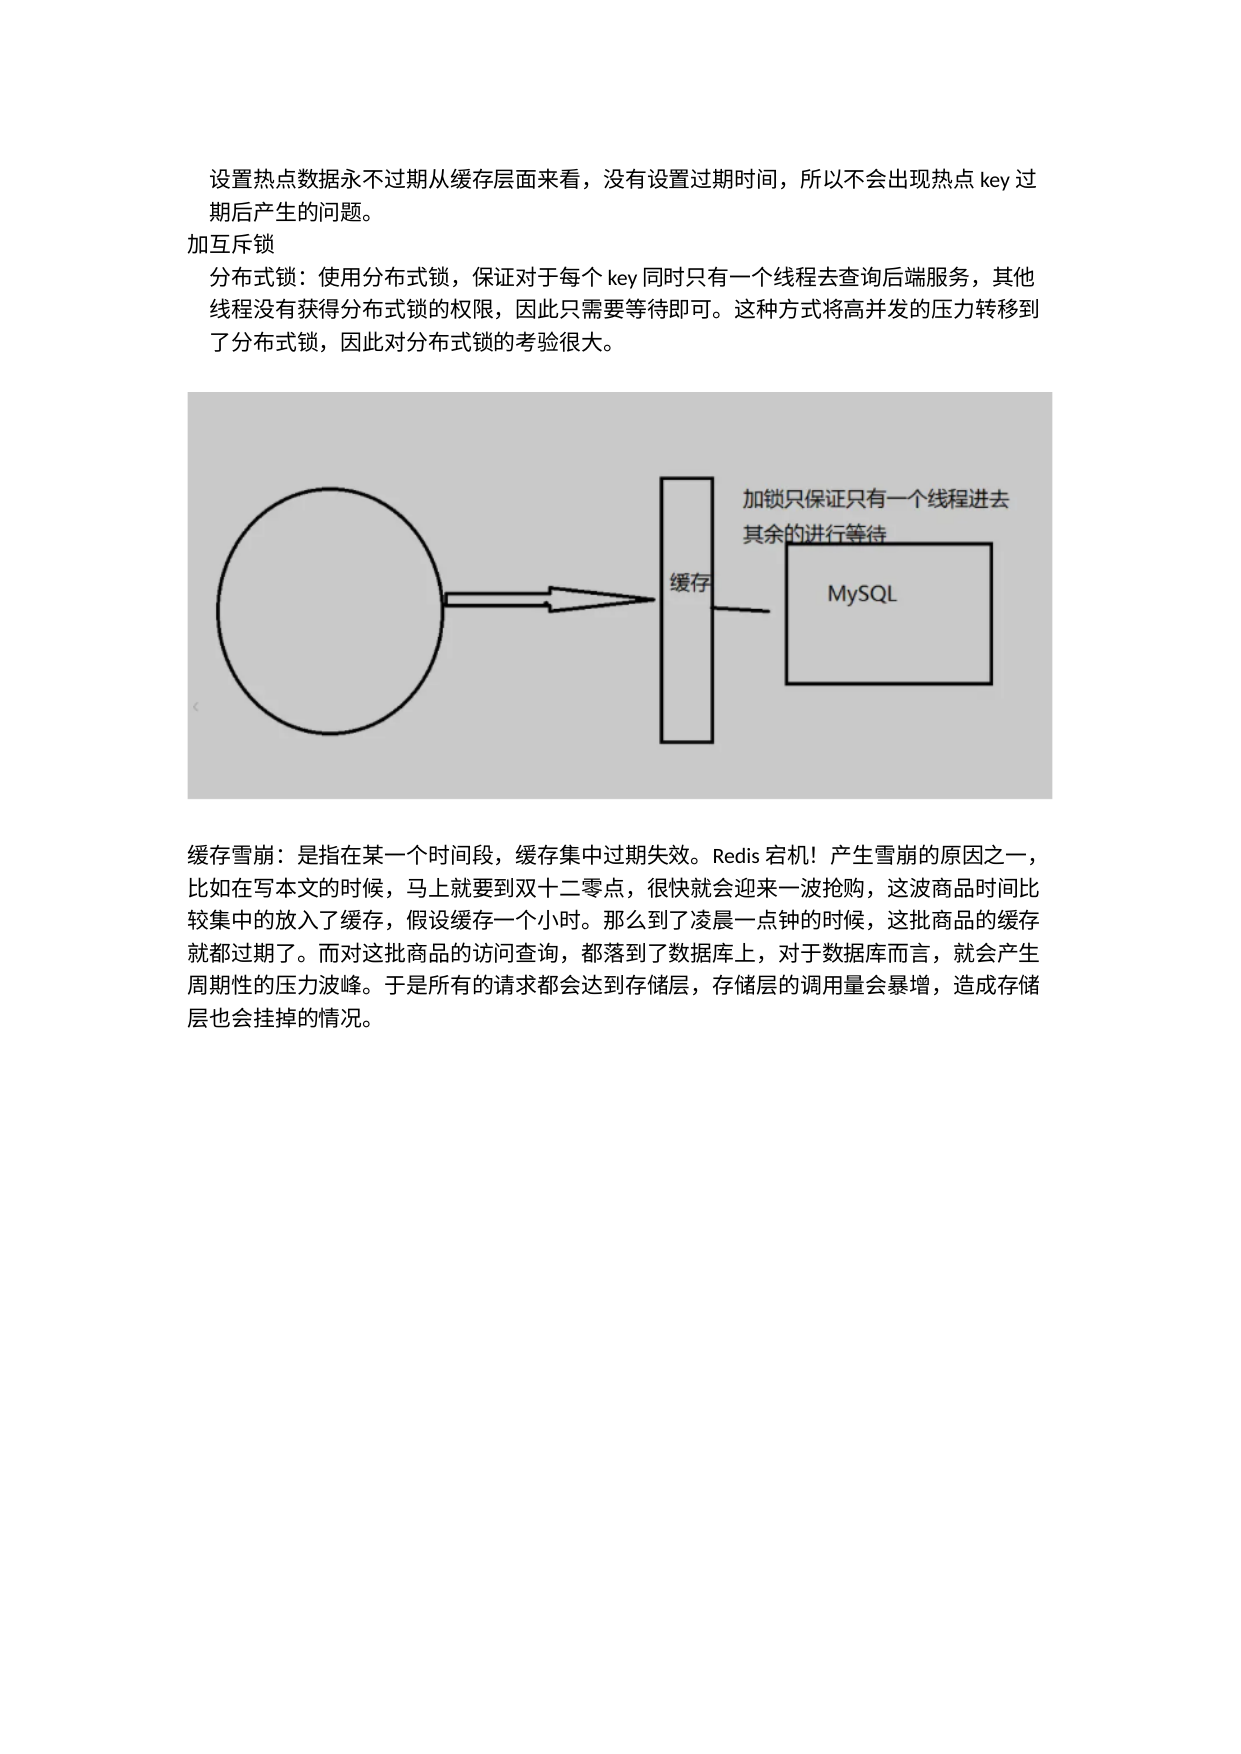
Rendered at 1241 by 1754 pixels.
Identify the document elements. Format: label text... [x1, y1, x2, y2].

list 设置热点数据永不过期从缓存层面来看，没有设置过期时间，所以不会出现热点 key 过期后产生的问题。 [209, 162, 1053, 227]
list 加互斥锁 [187, 227, 1053, 259]
list 分布式锁：使用分布式锁，保证对于每个key同时只有一个线程去查询后端服务，其他线程没有获得分布式锁的权限，因此只需要等待即可。这种方式将高并发的压力转移到了分布式锁，因此对分布式锁的考验很大。 [209, 259, 1053, 357]
text 缓存雪崩：是指在某一个时间段，缓存集中过期失效。Redis 宕机！产生雪崩的原因之一，比如在写本文的时候，马上就要到双十二零点，很快就会迎来一波抢购，这波商品时间比较集中的放入了缓存，假设缓存一个小时。那么到了凌晨一点钟的时候，这批商品的缓存就都过期了。而对这批商品的访问查询，都落到了数据库上，对于数据库而言，就会产生周期性的压力波峰。于是所有的请求都会达到存储层，存储层的调用量会暴增，造成存储层也会挂掉的情况。 [187, 838, 1053, 1033]
picture [187, 392, 1053, 803]
